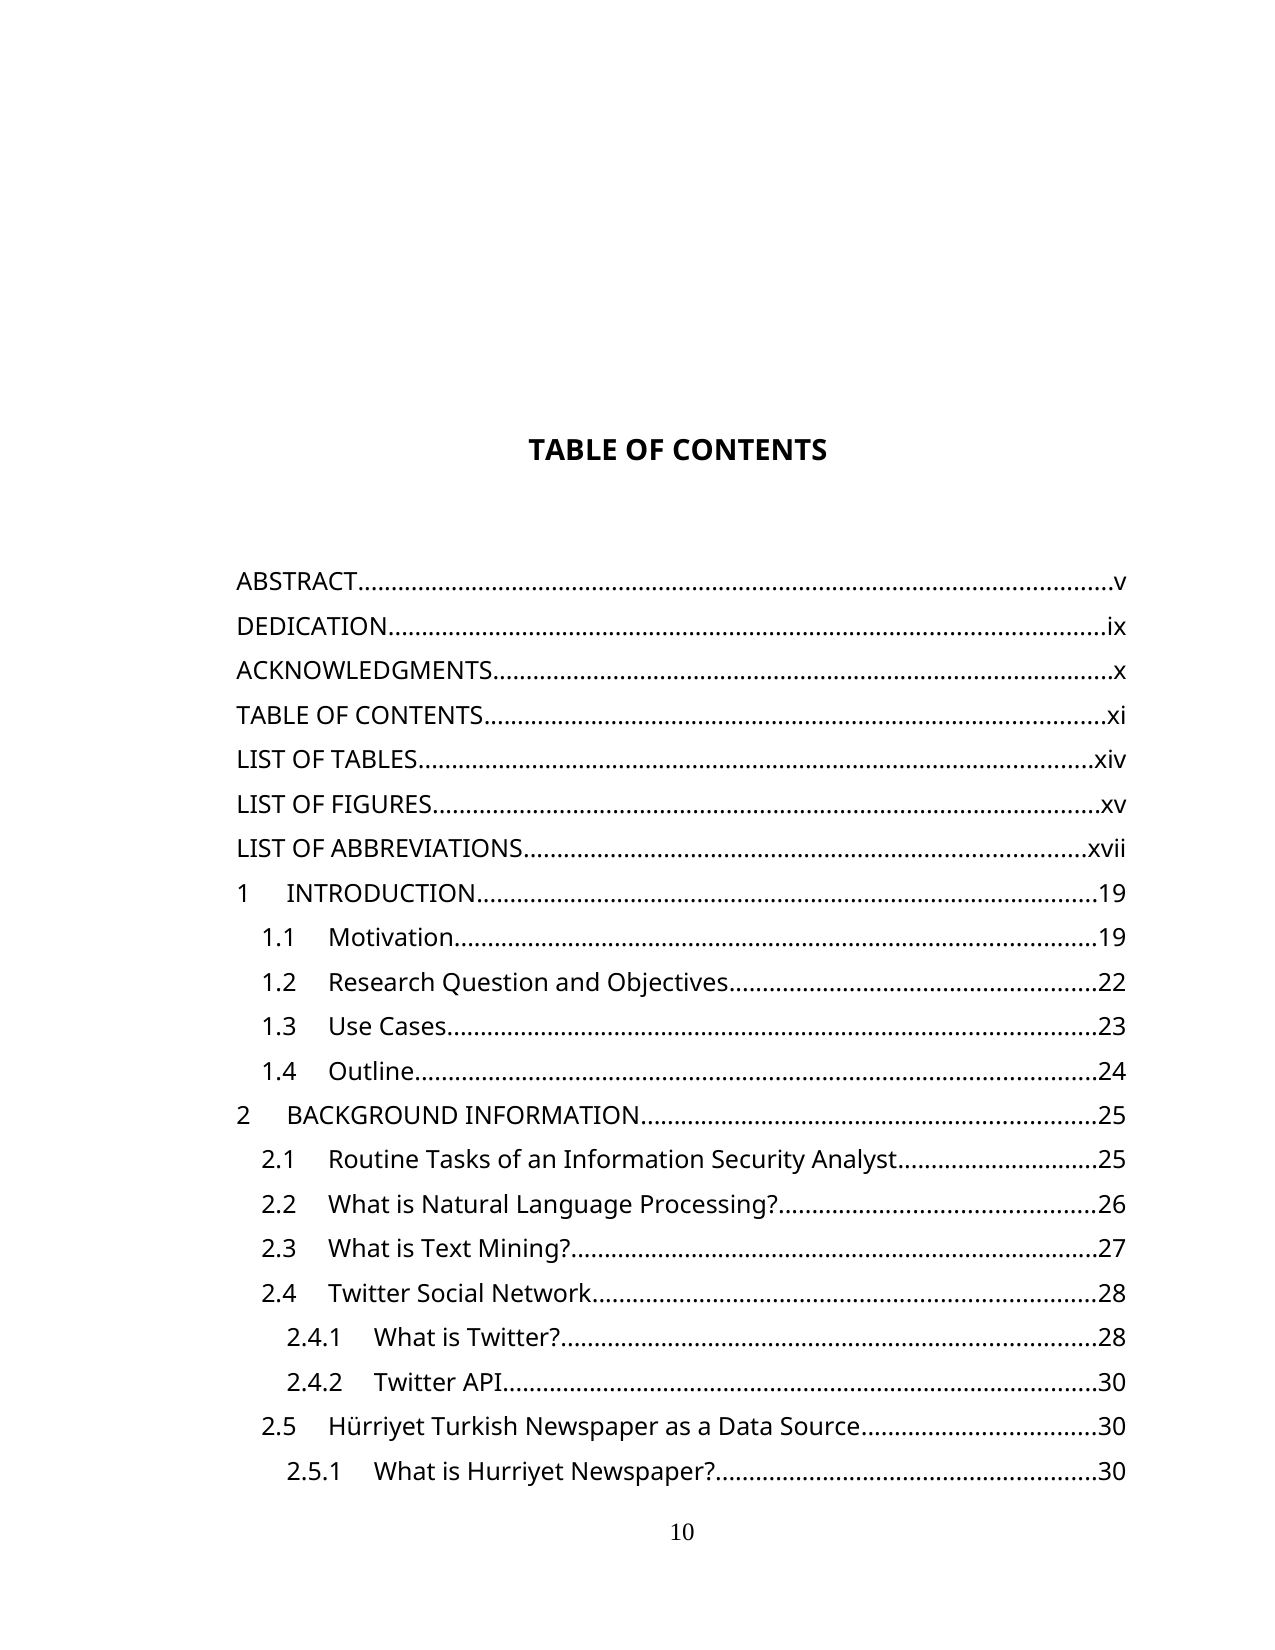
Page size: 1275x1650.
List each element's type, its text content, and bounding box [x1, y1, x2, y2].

subtitle TABLE OF CONTENTS [259, 430, 1097, 469]
